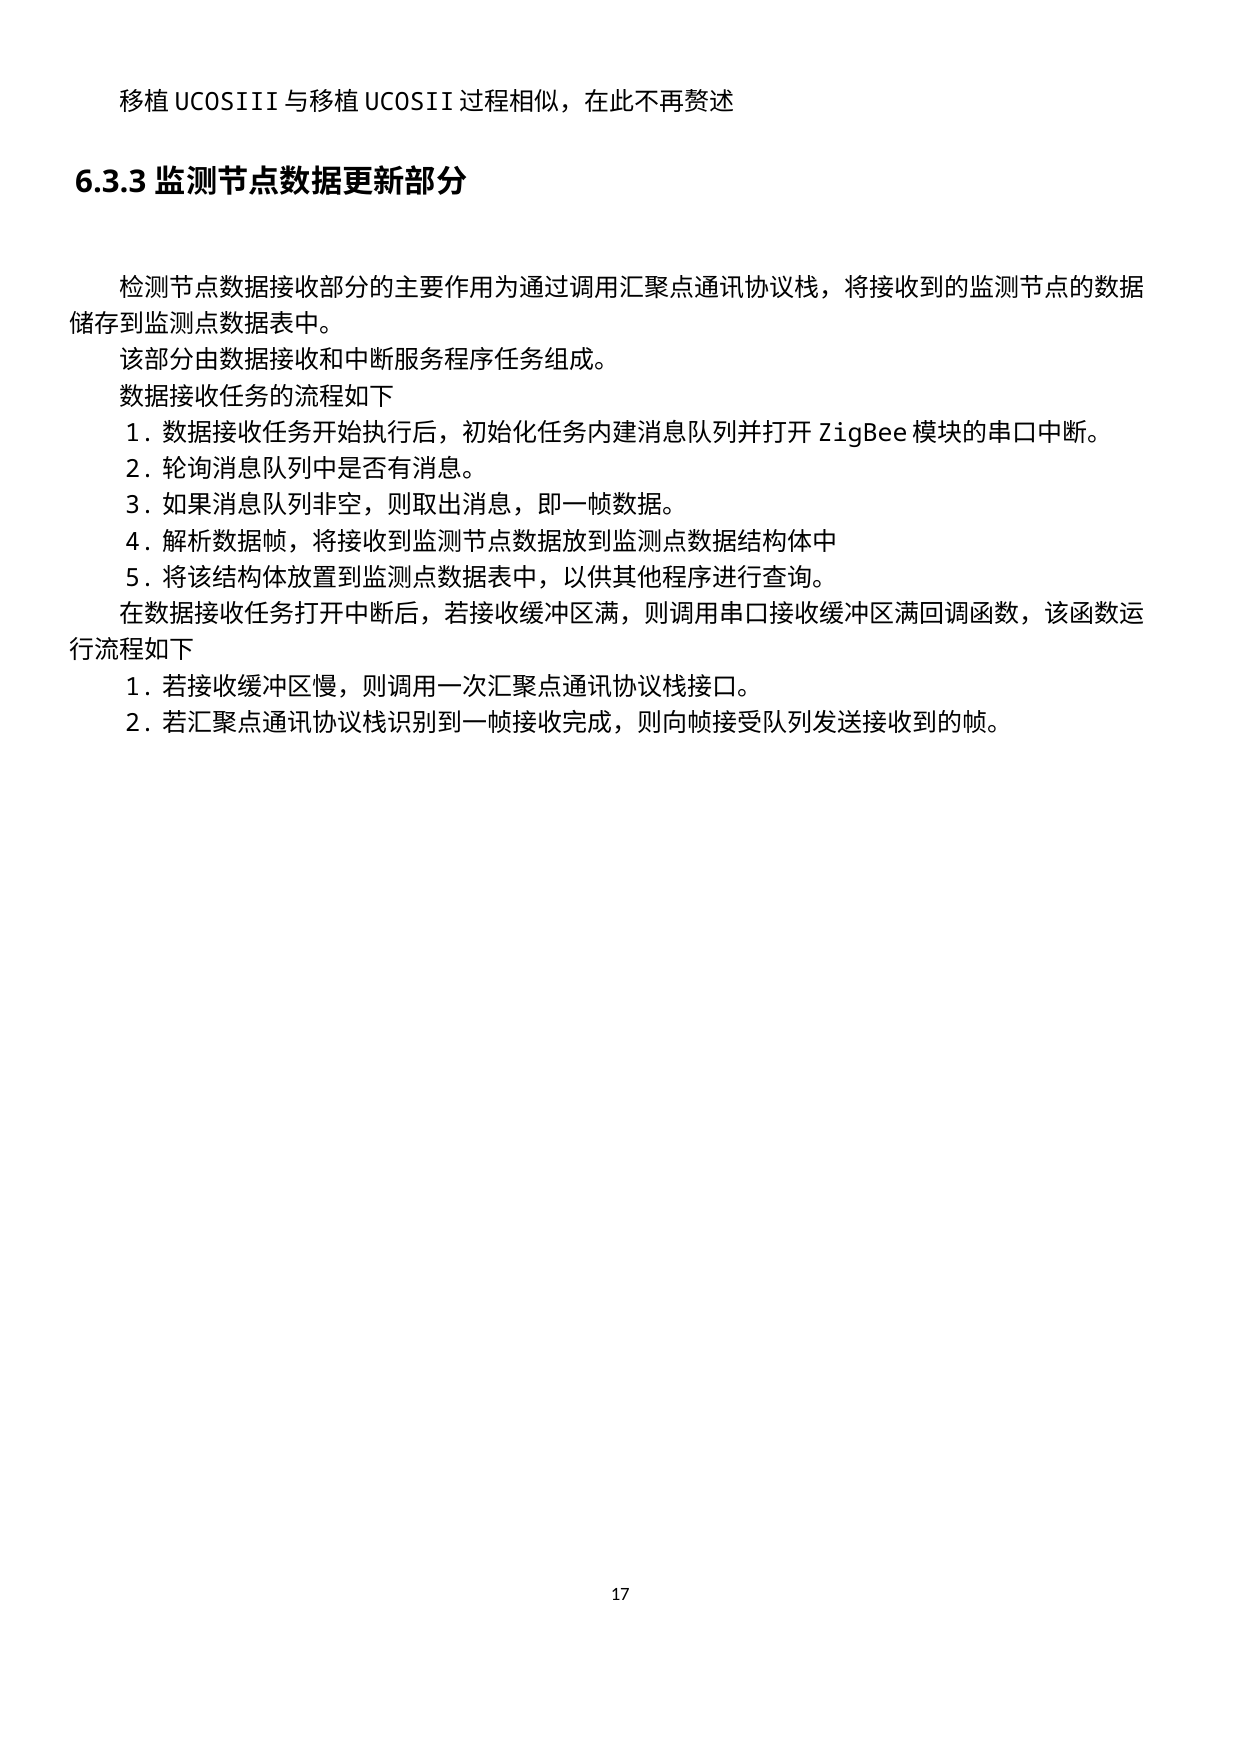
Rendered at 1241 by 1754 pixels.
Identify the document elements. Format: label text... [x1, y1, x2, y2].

list 解析数据帧，将接收到监测节点数据放到监测点数据结构体中 [125, 521, 1165, 557]
text 数据接收任务的流程如下 [69, 376, 1165, 412]
list 轮询消息队列中是否有消息。 [125, 448, 1165, 485]
list 数据接收任务开始执行后，初始化任务内建消息队列并打开ZigBee模块的串口中断。 [125, 412, 1165, 448]
text 该部分由数据接收和中断服务程序任务组成。 [69, 340, 1165, 376]
list 若接收缓冲区慢，则调用一次汇聚点通讯协议栈接口。 [125, 666, 1165, 702]
text 移植UCOSIII与移植UCOSII过程相似，在此不再赘述 [69, 81, 1165, 117]
list 如果消息队列非空，则取出消息，即一帧数据。 [125, 485, 1165, 521]
text 检测节点数据接收部分的主要作用为通过调用汇聚点通讯协议栈，将接收到的监测节点的数据储存到监测点数据表中。 [69, 267, 1165, 340]
list 若汇聚点通讯协议栈识别到一帧接收完成，则向帧接受队列发送接收到的帧。 [125, 702, 1165, 738]
text 在数据接收任务打开中断后，若接收缓冲区满，则调用串口接收缓冲区满回调函数，该函数运行流程如下 [69, 593, 1165, 666]
list 将该结构体放置到监测点数据表中，以供其他程序进行查询。 [125, 557, 1165, 593]
text 监测节点数据更新部分 [75, 147, 1165, 212]
